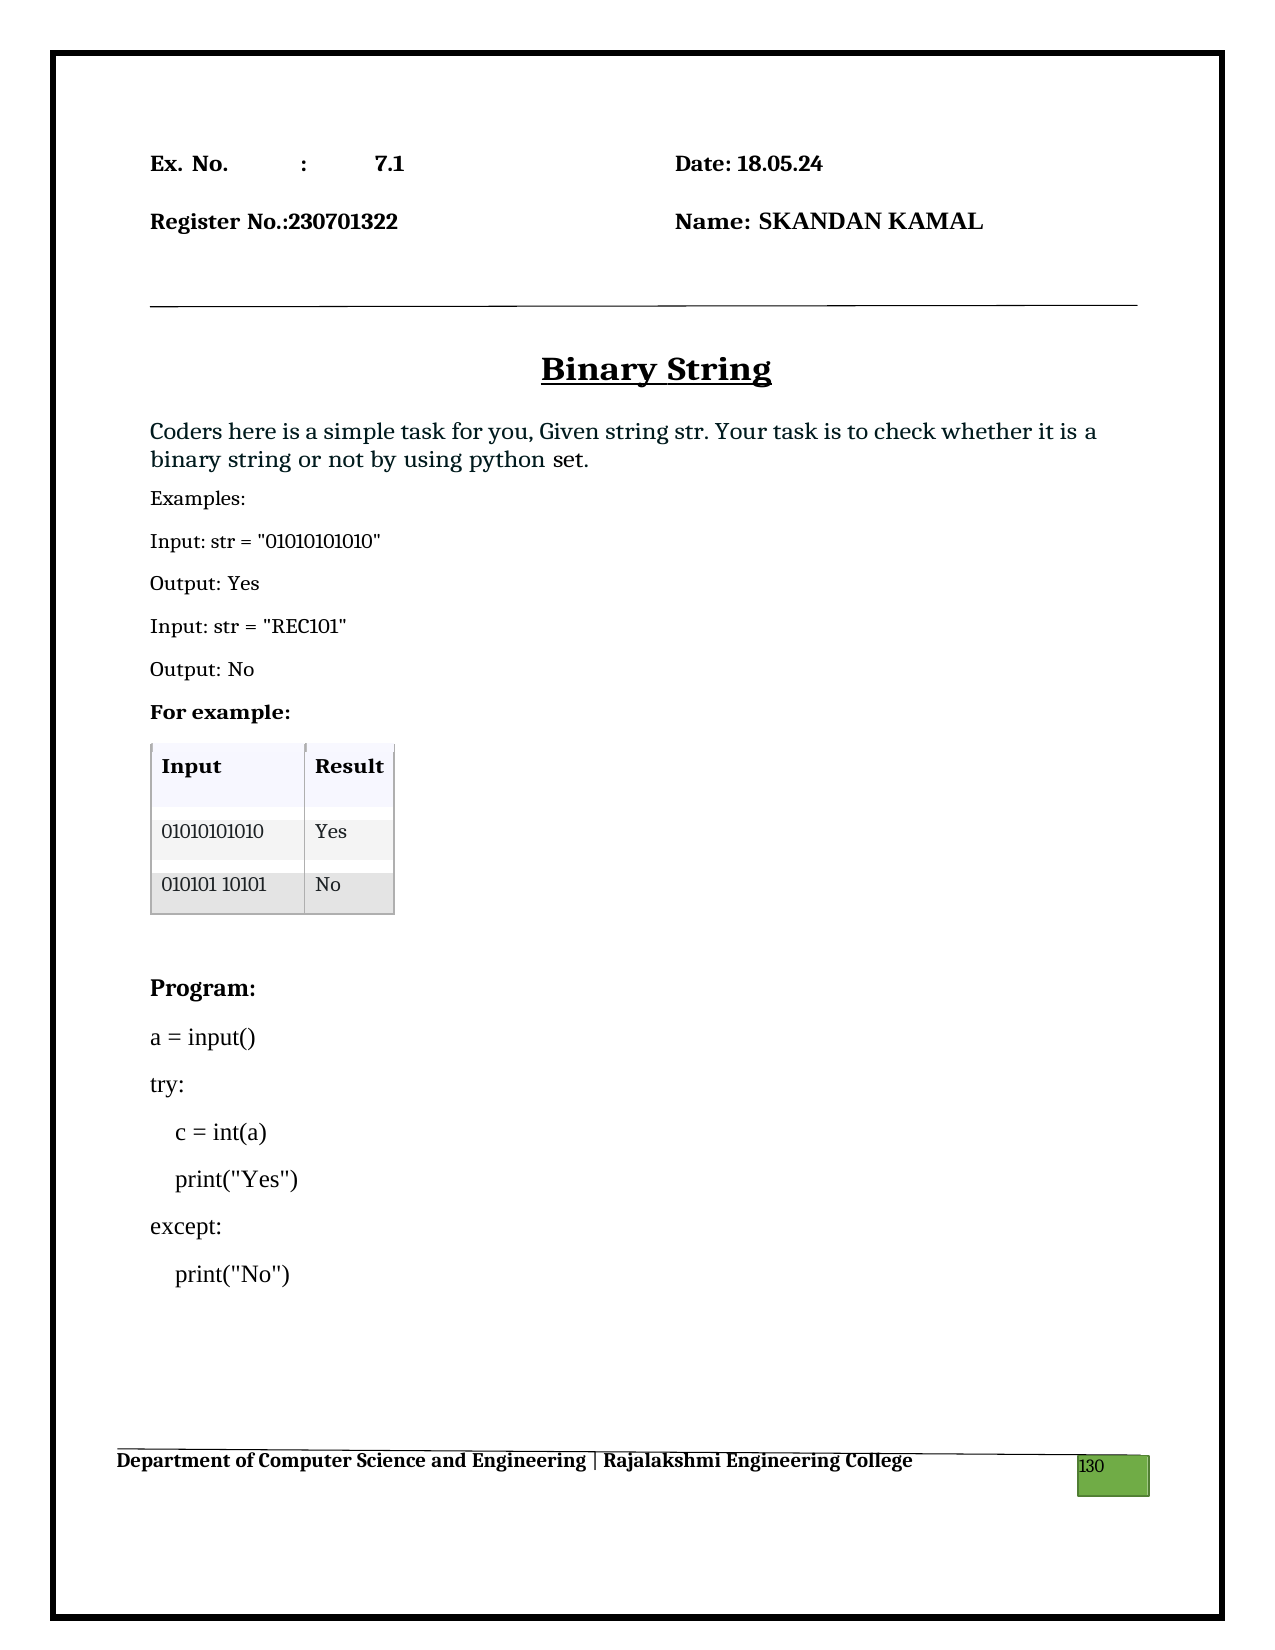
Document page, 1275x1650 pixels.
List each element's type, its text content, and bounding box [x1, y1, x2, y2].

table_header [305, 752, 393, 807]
text except: [150, 1211, 1206, 1240]
text Program: a = input() try: [150, 974, 269, 1098]
text Examples: [150, 486, 1206, 510]
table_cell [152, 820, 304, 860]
text Ex. No. : 7.1 Date: 18.05.24 [150, 151, 1206, 177]
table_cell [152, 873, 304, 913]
subtitle Binary String [172, 350, 1140, 388]
text Input: str = "REC101" Output: No [150, 615, 363, 682]
text print("No") [175, 1259, 1206, 1288]
text For example: [150, 700, 1206, 724]
text Register No.:230701322 Name: SKANDAN KAMAL [150, 206, 1206, 235]
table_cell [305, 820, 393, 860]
text Coders here is a simple task for you, Given string str. Your task is to check whether it is a binary string or not by using python set. [150, 418, 1124, 474]
text Input: str = "01010101010" Output: Yes [150, 529, 412, 596]
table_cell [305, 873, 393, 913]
text c = int(a) print("Yes") [175, 1117, 300, 1193]
picture [151, 743, 394, 752]
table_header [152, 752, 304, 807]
